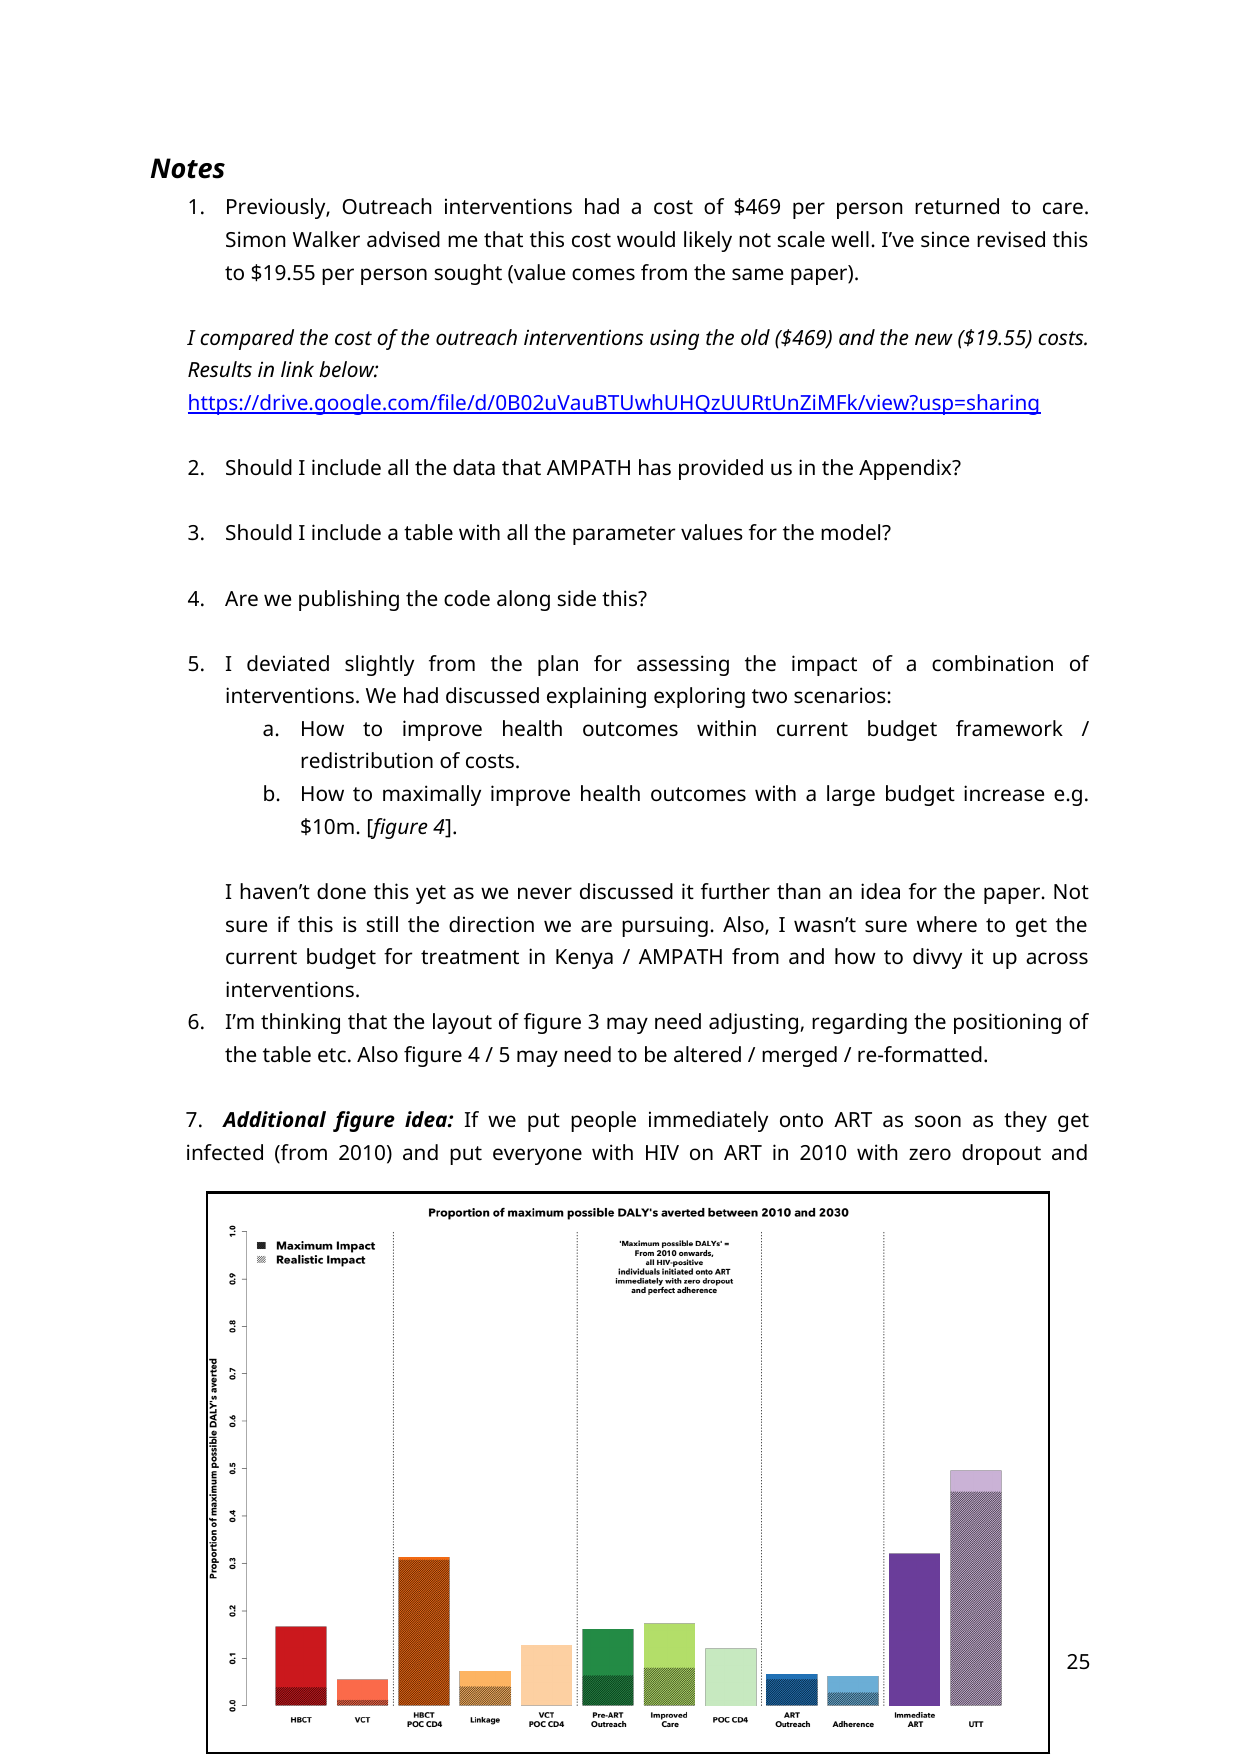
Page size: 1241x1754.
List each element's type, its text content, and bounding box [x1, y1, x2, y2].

list How to maximally improve health outcomes with a large budget increase e.g. $10m. [figure 4]. [262, 779, 1090, 840]
list Previously, Outreach interventions had a cost of $469 per person returned to care. Simon Walker advised me that this cost would likely not scale well. I’ve since revised this to $19.55 per person sought (value comes from the same paper). [187, 192, 1090, 286]
list How to improve health outcomes within current budget framework / redistribution of costs. [262, 714, 1090, 775]
text I haven’t done this yet as we never discussed it further than an idea for the paper. Not sure if this is still the direction we are pursuing. Also, I wasn’t sure where to get the current budget for treatment in Kenya / AMPATH from and how to divvy it up across interventions. [225, 877, 1090, 1003]
list Should I include all the data that AMPATH has provided us in the Appendix? [187, 453, 1090, 482]
list Are we publishing the code along side this? [187, 584, 1090, 612]
text Notes [150, 150, 1090, 187]
text 7. Additional figure idea: If we put people immediately onto ART as soon as they get infected (from 2010) and put everyone with HIV on ART in 2010 with zero dropout and perfect adherence… what kind of DALYs do we accrue? A maximum value that we could potentially hit. 25,306,171 DALYs between 2010 and 2030. The figure below illustrates the proportion of this “maximum possible” value that each intervention averts. [185, 1105, 1090, 1166]
text I compared the cost of the outreach interventions using the old ($469) and the new ($19.55) costs. Results in link below: [187, 323, 1090, 384]
text https://drive.google.com/file/d/0B02uVauBTUwhUHQzUURtUnZiMFk/view?usp=sharing [150, 388, 1090, 416]
list I’m thinking that the layout of figure 3 may need adjusting, regarding the positioning of the table etc. Also figure 4 / 5 may need to be altered / merged / re-formatted. [187, 1007, 1090, 1068]
list Should I include a table with all the parameter values for the model? [187, 518, 1090, 547]
list I deviated slightly from the plan for assessing the impact of a combination of interventions. We had discussed explaining exploring two scenarios: [187, 649, 1090, 710]
